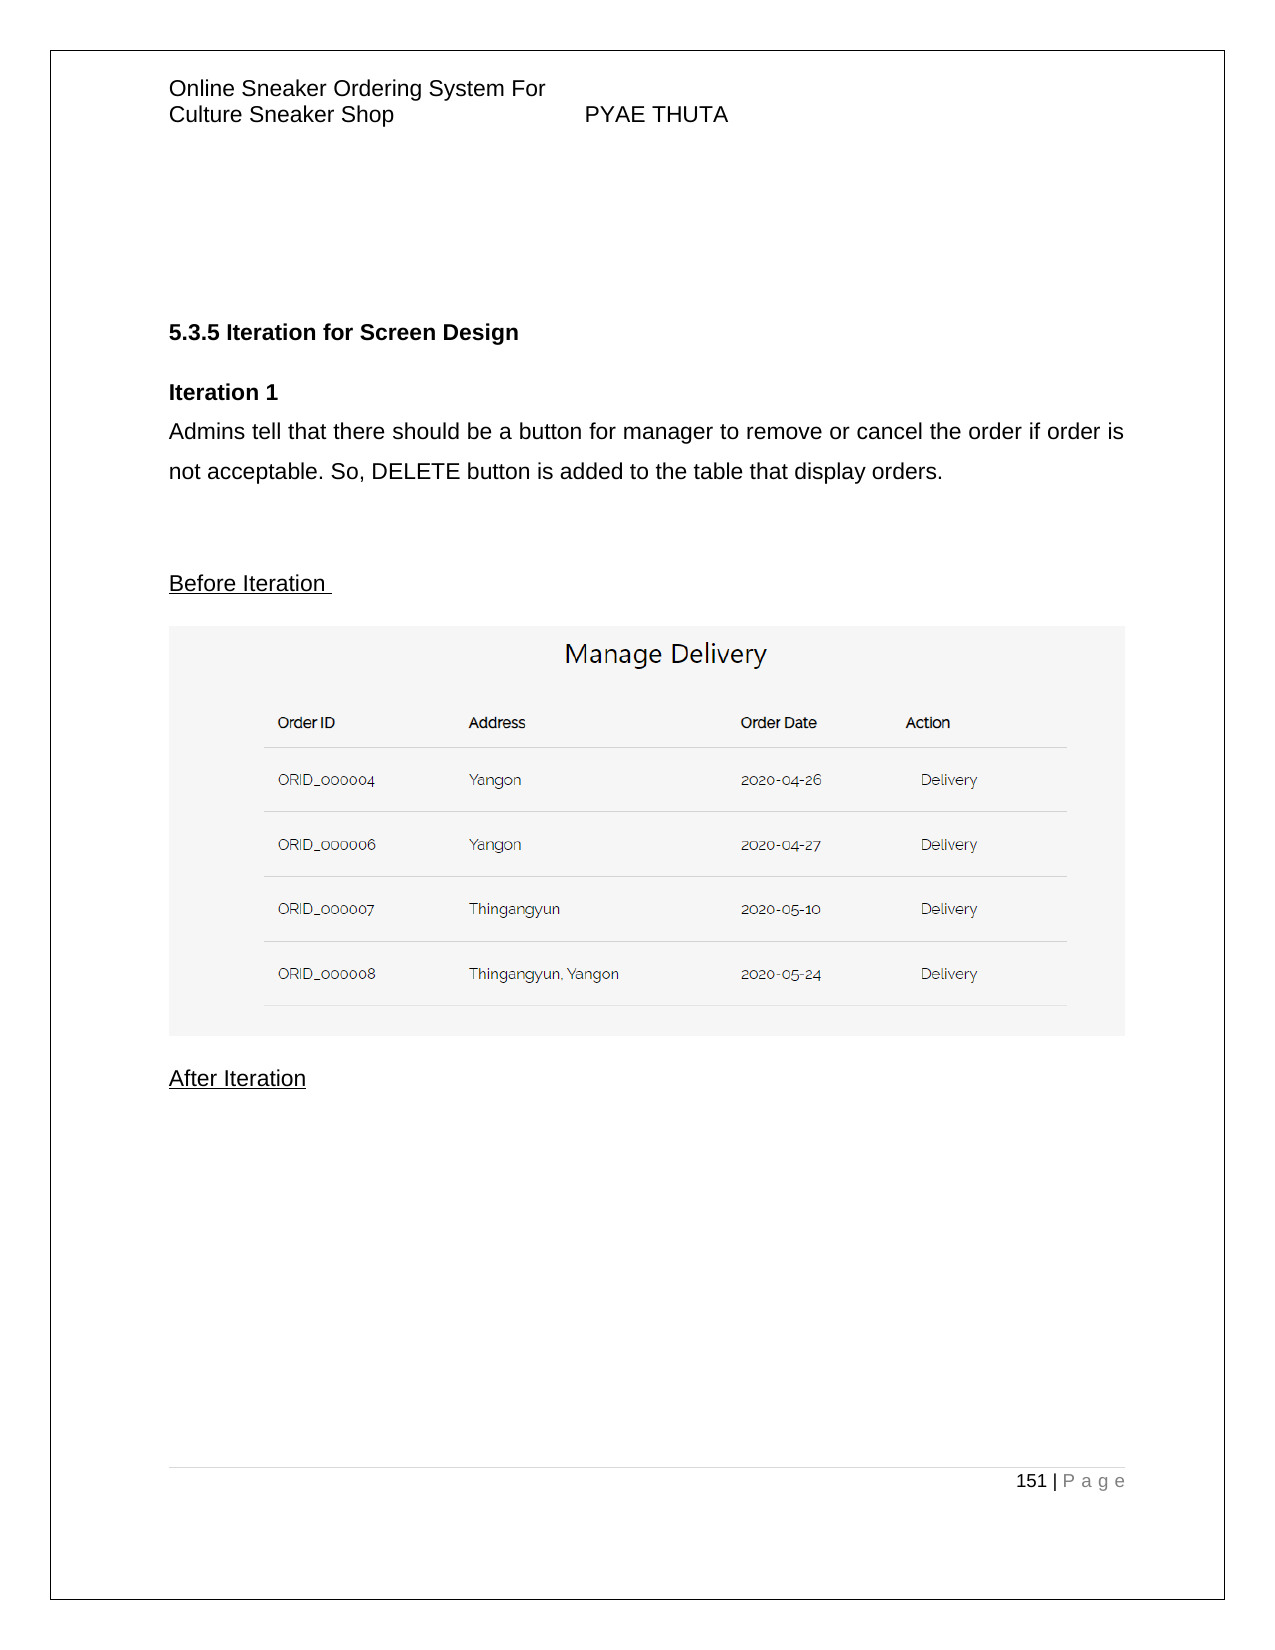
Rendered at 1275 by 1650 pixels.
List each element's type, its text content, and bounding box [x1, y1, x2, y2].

text After Iteration [169, 1065, 1125, 1091]
text Admins tell that there should be a button for manager to remove or cancel the order if order is not acceptable. So, DELETE button is added to the table that display orders. [169, 418, 1125, 484]
text Before Iteration [169, 570, 1125, 596]
subtitle 5.3.5 Iteration for Screen Design [169, 318, 1125, 345]
picture [168, 626, 1125, 1036]
subtitle Iteration 1 [169, 379, 1125, 405]
